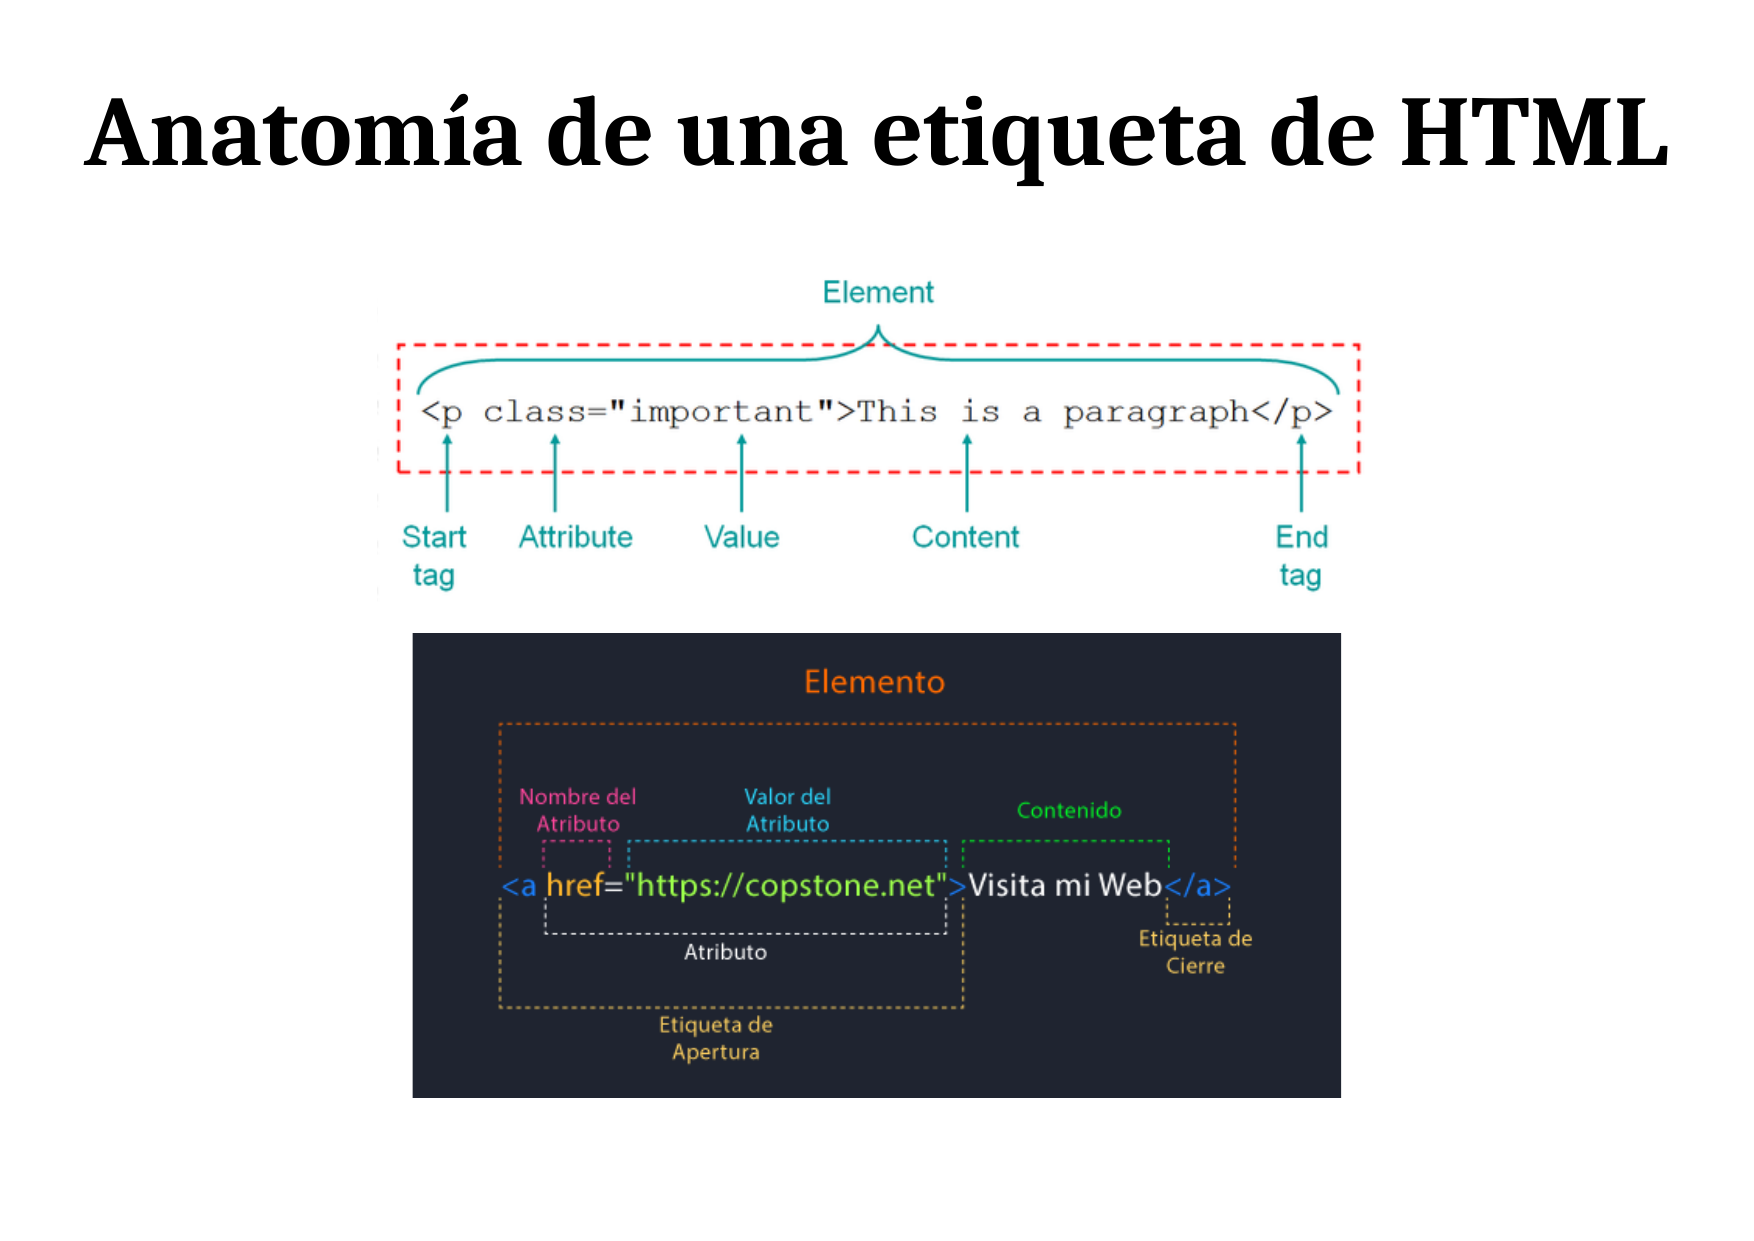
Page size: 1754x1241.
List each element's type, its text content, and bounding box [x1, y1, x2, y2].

picture [412, 633, 1342, 1098]
subtitle Anatomía de una etiqueta de HTML [75, 75, 1679, 190]
picture [377, 268, 1377, 608]
